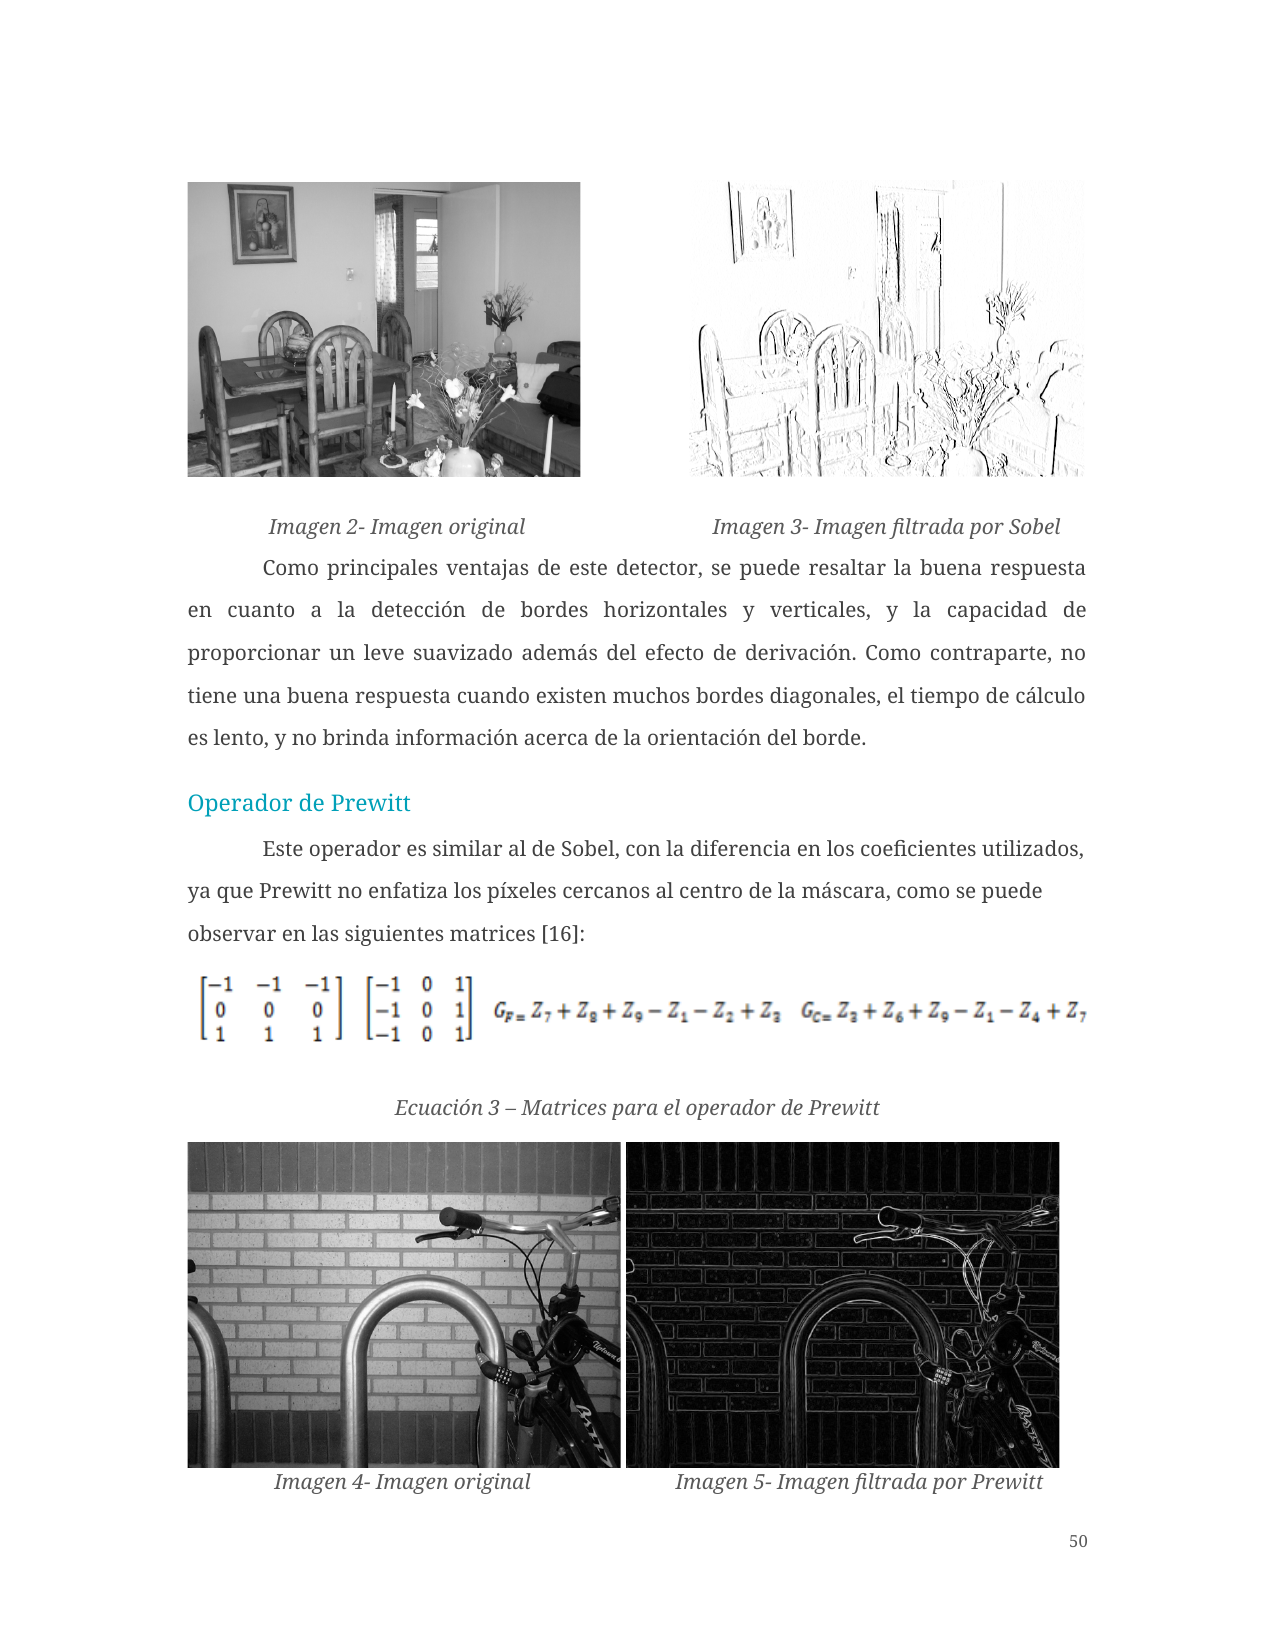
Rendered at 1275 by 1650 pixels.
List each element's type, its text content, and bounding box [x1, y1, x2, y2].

picture [626, 1142, 1060, 1468]
text Ecuación 3 – Matrices para el operador de Prewitt [187, 1093, 1087, 1122]
text Como principales ventajas de este detector, se puede resaltar la buena respuesta en cuanto a la detección de bordes horizontales y verticales, y la capacidad de proporcionar un leve suavizado además del efecto de derivación. Como contraparte, no tiene una buena respuesta cuando existen muchos bordes diagonales, el tiempo de cálculo es lento, y no brinda información acerca de la orientación del borde. [187, 553, 1087, 752]
picture [187, 1142, 621, 1468]
text Imagen 2- Imagen original Imagen 3- Imagen filtrada por Sobel [187, 512, 1087, 540]
picture [187, 182, 581, 477]
subtitle Operador de Prewitt [187, 787, 1087, 818]
text Este operador es similar al de Sobel, con la diferencia en los coeficientes utilizados, ya que Prewitt no enfatiza los píxeles cercanos al centro de la máscara, como se puede observar en las siguientes matrices [16]: [187, 834, 1087, 961]
picture [688, 180, 1085, 477]
picture [187, 961, 1100, 1059]
